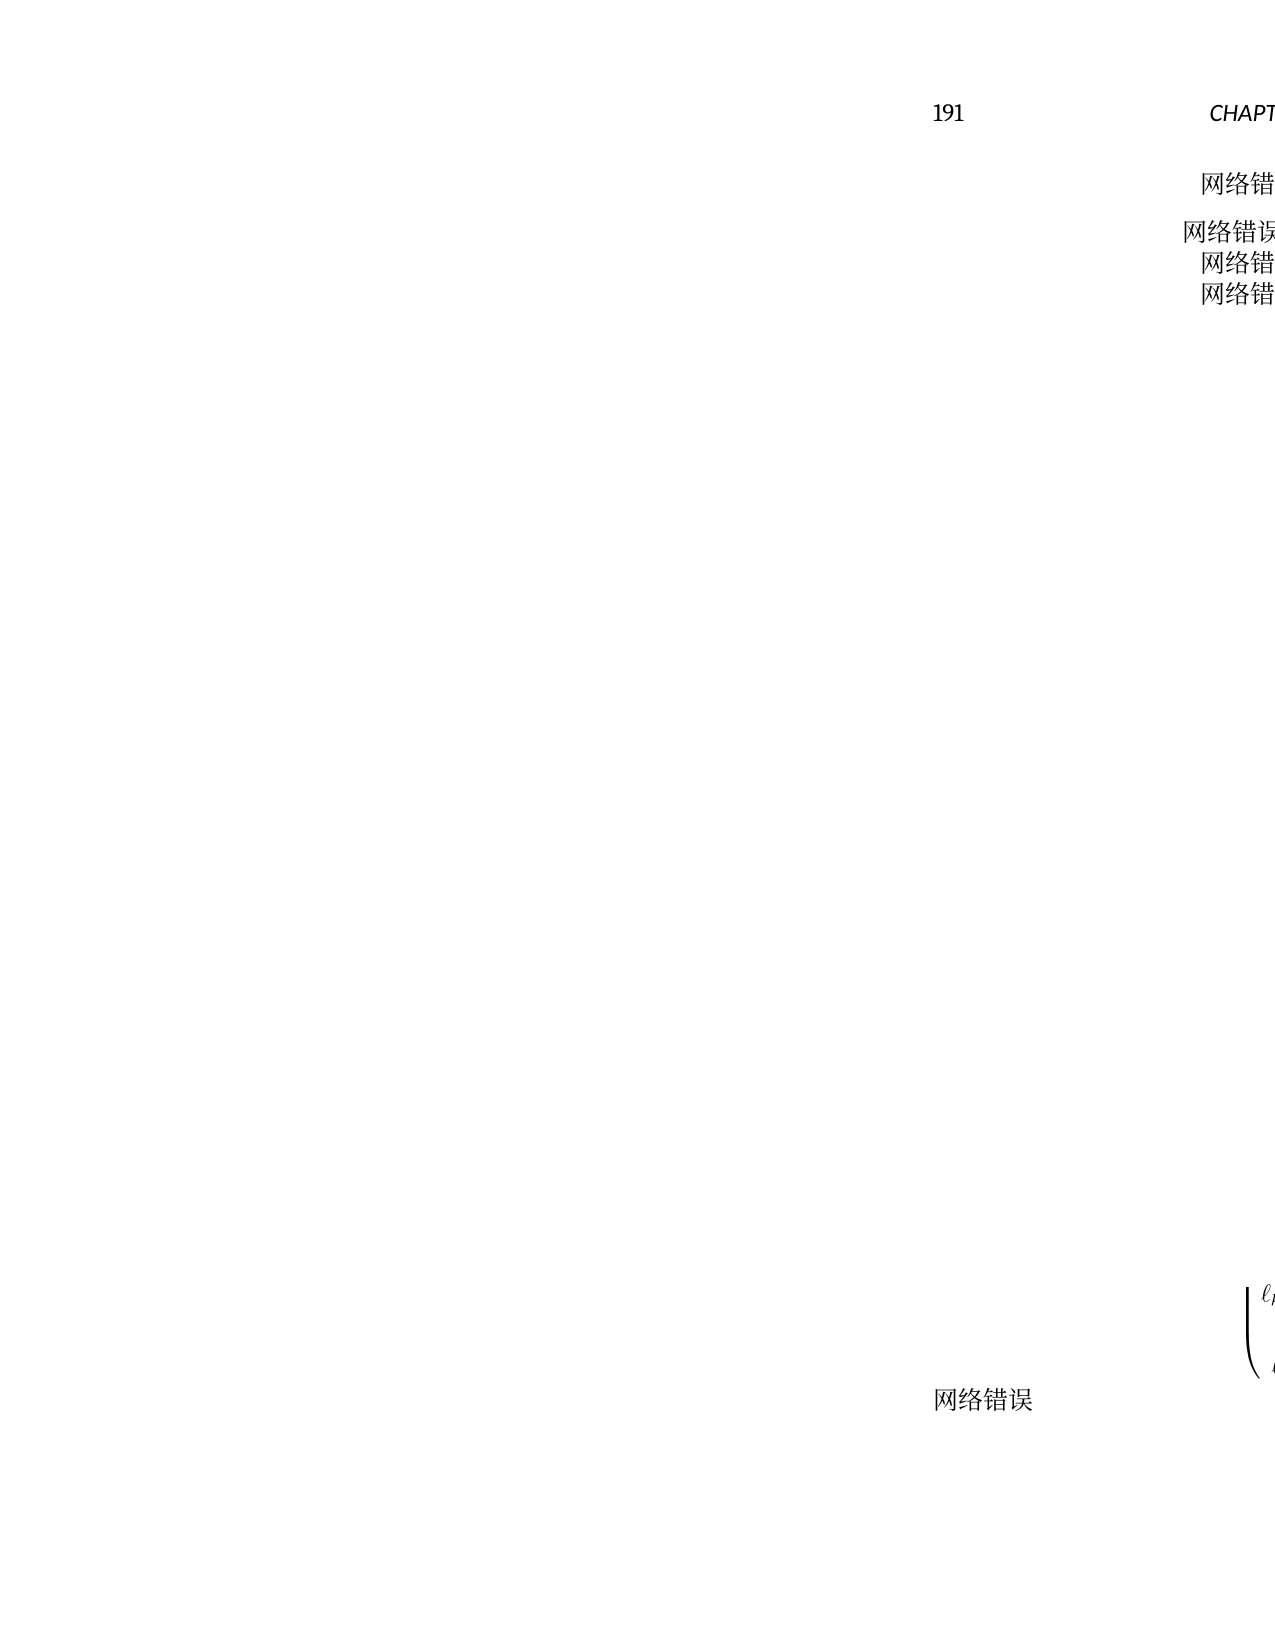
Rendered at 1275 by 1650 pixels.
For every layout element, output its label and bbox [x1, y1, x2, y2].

picture [1245, 1284, 1275, 1379]
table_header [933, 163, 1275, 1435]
